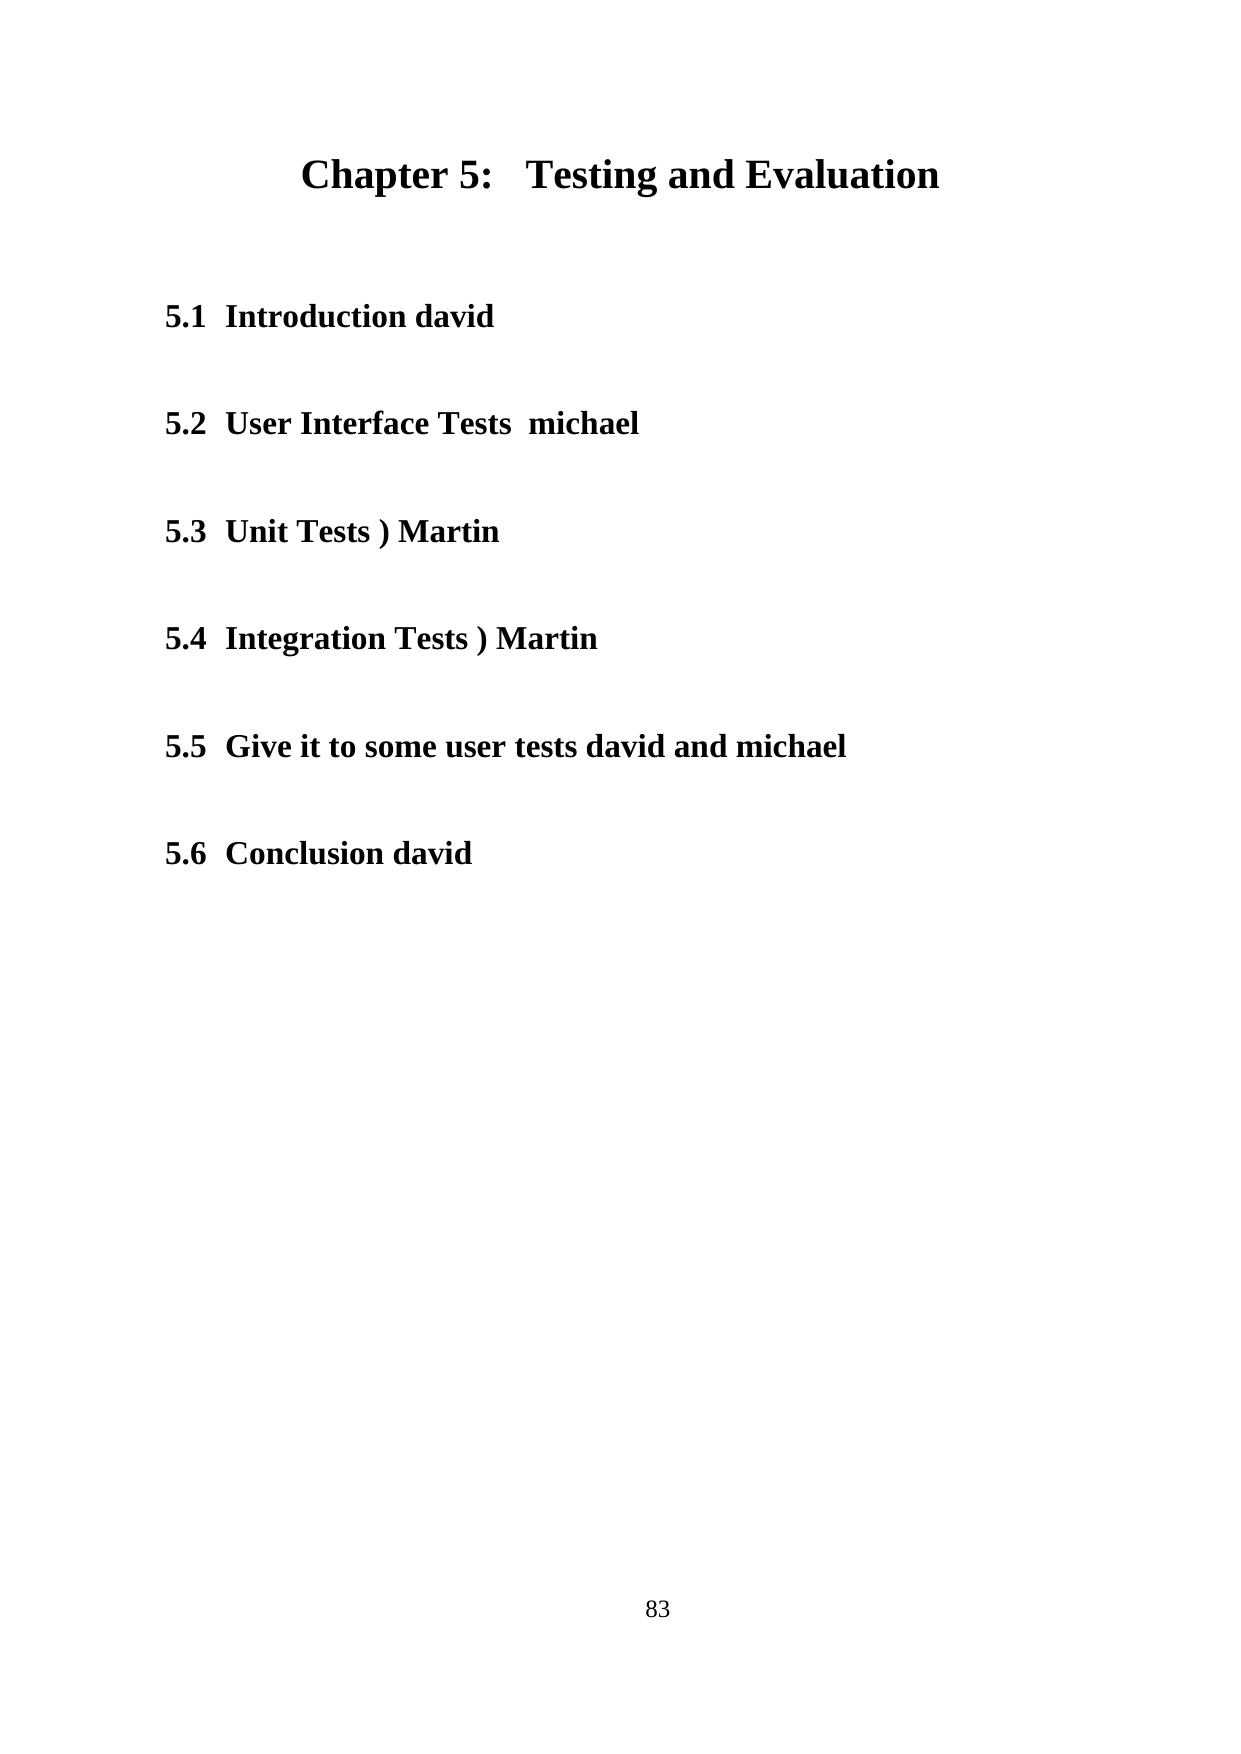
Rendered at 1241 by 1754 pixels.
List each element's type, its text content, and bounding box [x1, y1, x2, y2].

subtitle Unit Tests ) Martin [165, 511, 1090, 549]
subtitle Conclusion david [165, 833, 1090, 872]
subtitle Give it to some user tests david and michael [165, 726, 1090, 764]
subtitle Integration Tests ) Martin [165, 618, 1090, 657]
subtitle Introduction david [165, 296, 1090, 334]
subtitle Testing and Evaluation [150, 150, 1090, 198]
subtitle User Interface Tests michael [165, 403, 1090, 442]
